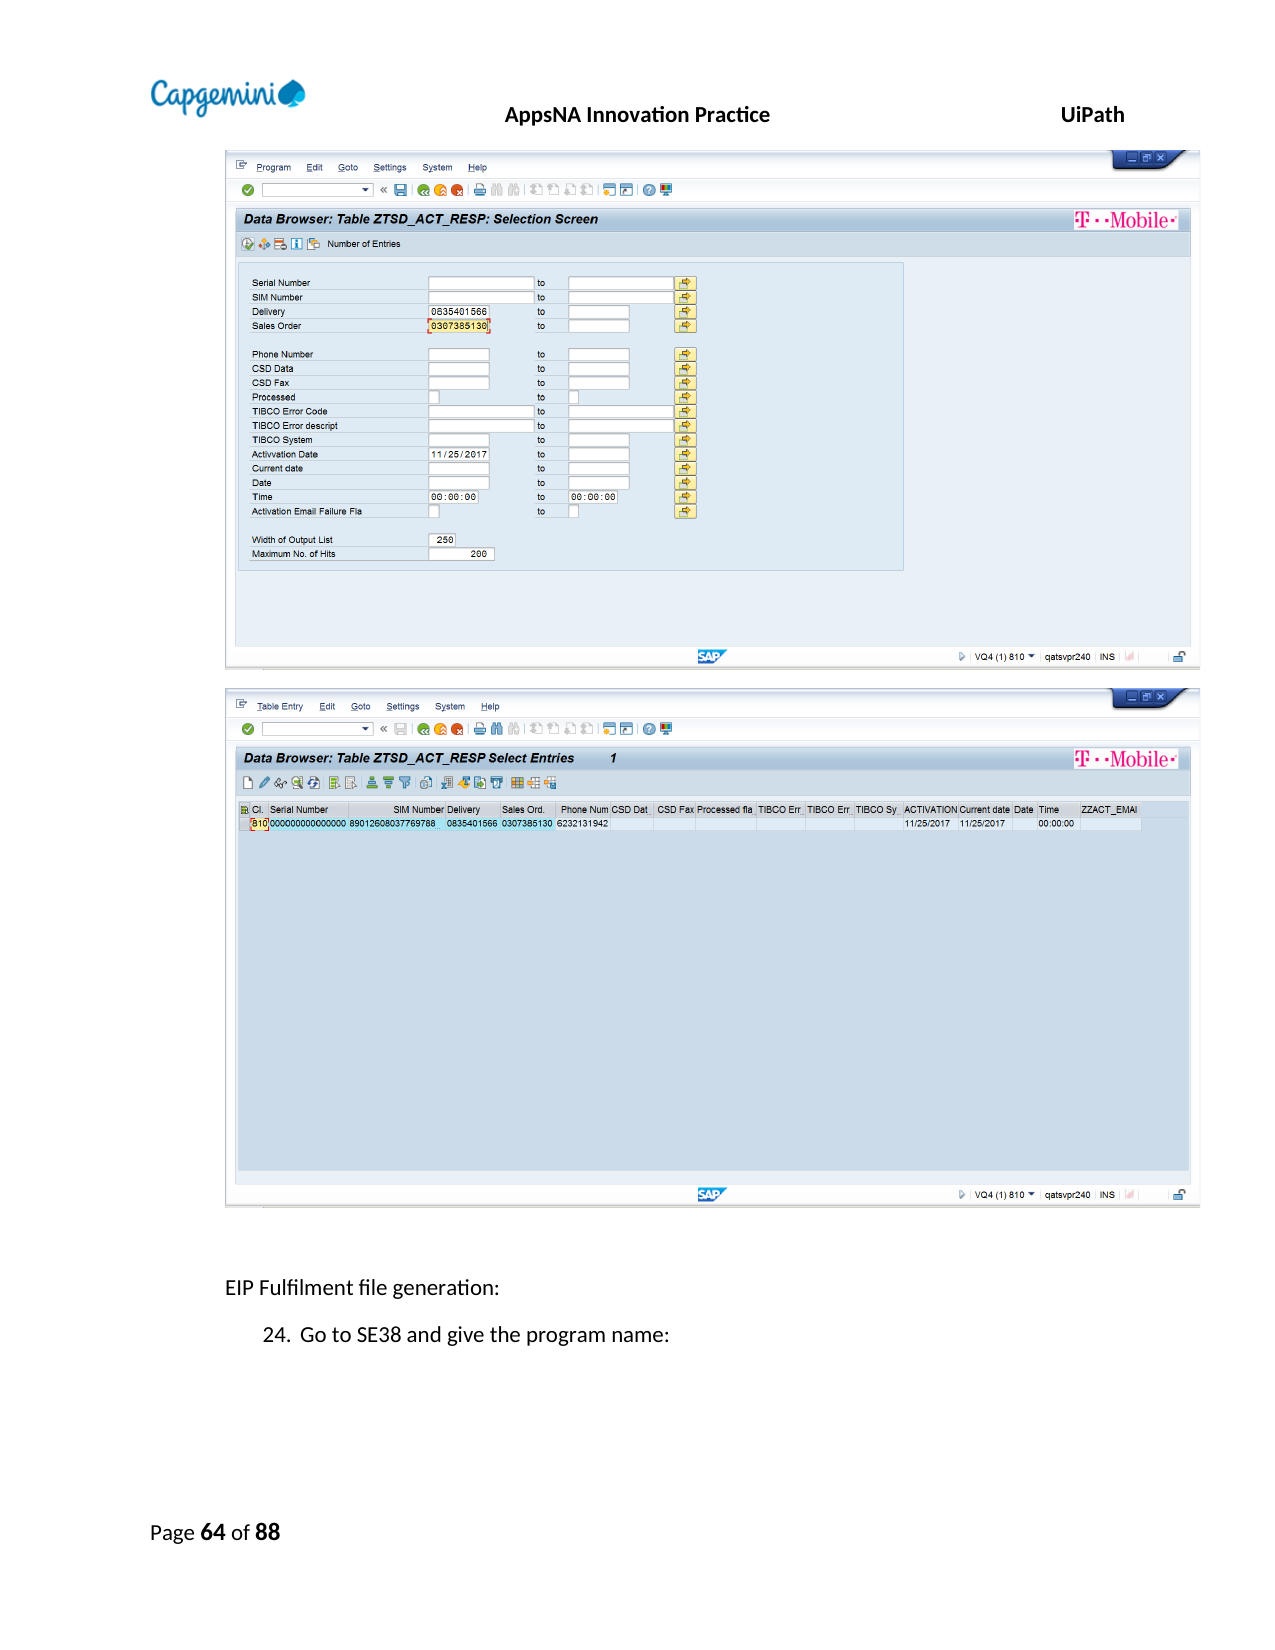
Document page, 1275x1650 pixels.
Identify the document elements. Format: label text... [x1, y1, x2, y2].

text EIP Fulfilment file generation: [225, 1273, 1125, 1302]
list Go to SE38 and give the program name: [262, 1320, 1125, 1348]
picture [150, 75, 307, 123]
picture [225, 150, 1200, 670]
picture [225, 688, 1200, 1208]
